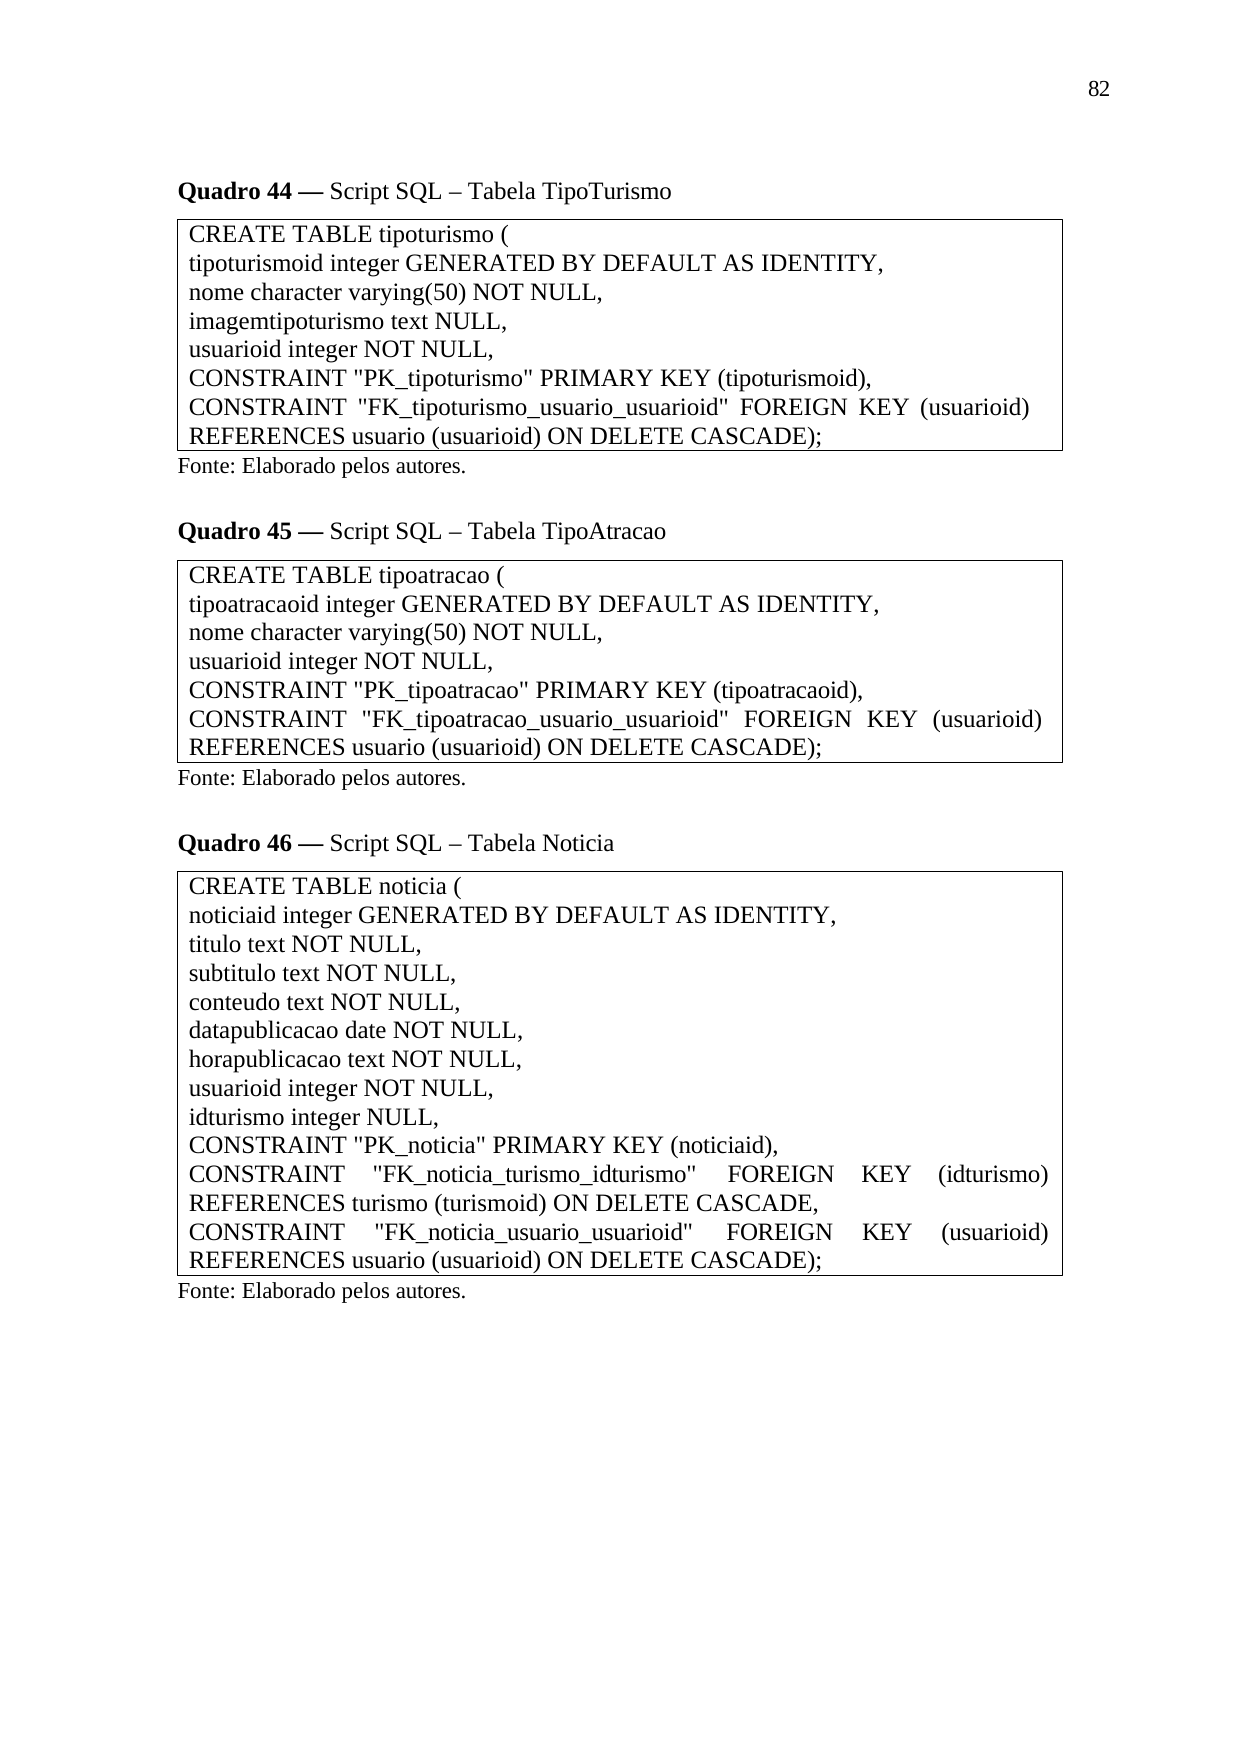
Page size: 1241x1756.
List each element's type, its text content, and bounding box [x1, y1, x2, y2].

text Fonte: Elaborado pelos autores. [177, 558, 1137, 790]
text Fonte: Elaborado pelos autores. [177, 217, 1137, 478]
text Fonte: Elaborado pelos autores. [177, 869, 1137, 1303]
text Quadro 46 — Script SQL – Tabela Noticia [177, 828, 1137, 857]
text Quadro 44 — Script SQL – Tabela TipoTurismo [177, 176, 1137, 205]
text Quadro 45 — Script SQL – Tabela TipoAtracao [177, 516, 1137, 545]
